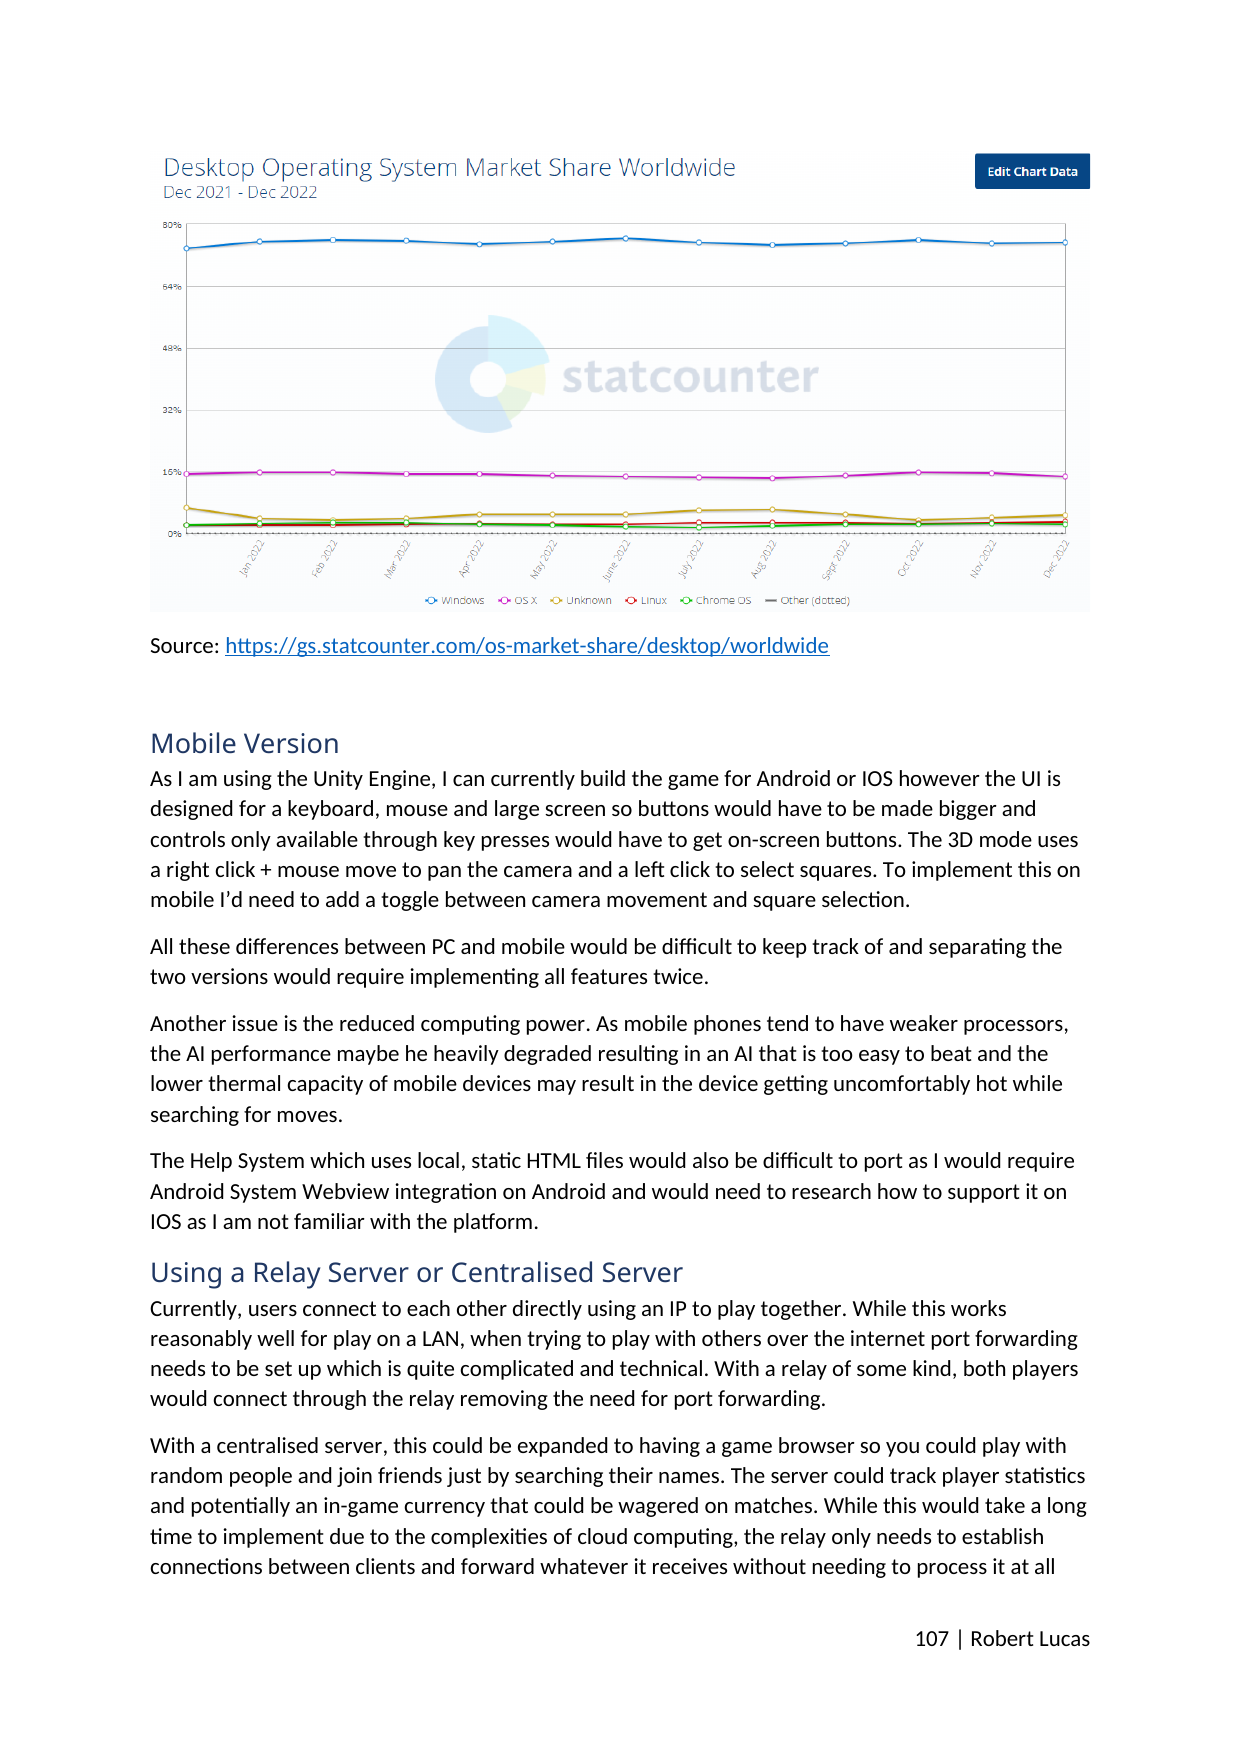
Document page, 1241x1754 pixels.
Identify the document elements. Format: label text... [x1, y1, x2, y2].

text Source: https://gs.statcounter.com/os-market-share/desktop/worldwide [150, 631, 1090, 659]
text As I am using the Unity Engine, I can currently build the game for Android or IOS however the UI is designed for a keyboard, mouse and large screen so buttons would have to be made bigger and controls only available through key presses would have to get on-screen buttons. The 3D mode uses a right click + mouse move to pan the camera and a left click to select squares. To implement this on mobile I’d need to add a toggle between camera movement and square selection. [150, 764, 1090, 913]
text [150, 1431, 1090, 1580]
text The Help System which uses local, static HTML files would also be difficult to port as I would require Android System Webview integration on Android and would need to research how to support it on IOS as I am not familiar with the platform. [150, 1147, 1090, 1235]
picture [150, 150, 1091, 612]
text Currently, users connect to each other directly using an IP to play together. While this works reasonably well for play on a LAN, when trying to play with others over the internet port forwarding needs to be set up which is quite complicated and technical. With a relay of some kind, both players would connect through the relay removing the need for port forwarding. [150, 1294, 1090, 1412]
text All these differences between PC and mobile would be difficult to keep track of and separating the two versions would require implementing all features twice. [150, 932, 1090, 990]
subtitle Using a Relay Server or Centralised Server [150, 1254, 1090, 1291]
subtitle Mobile Version [150, 724, 1090, 761]
text Another issue is the reduced computing power. As mobile phones tend to have weaker processors, the AI performance maybe he heavily degraded resulting in an AI that is too easy to beat and the lower thermal capacity of mobile devices may result in the device getting uncomfortably hot while searching for moves. [150, 1009, 1090, 1128]
